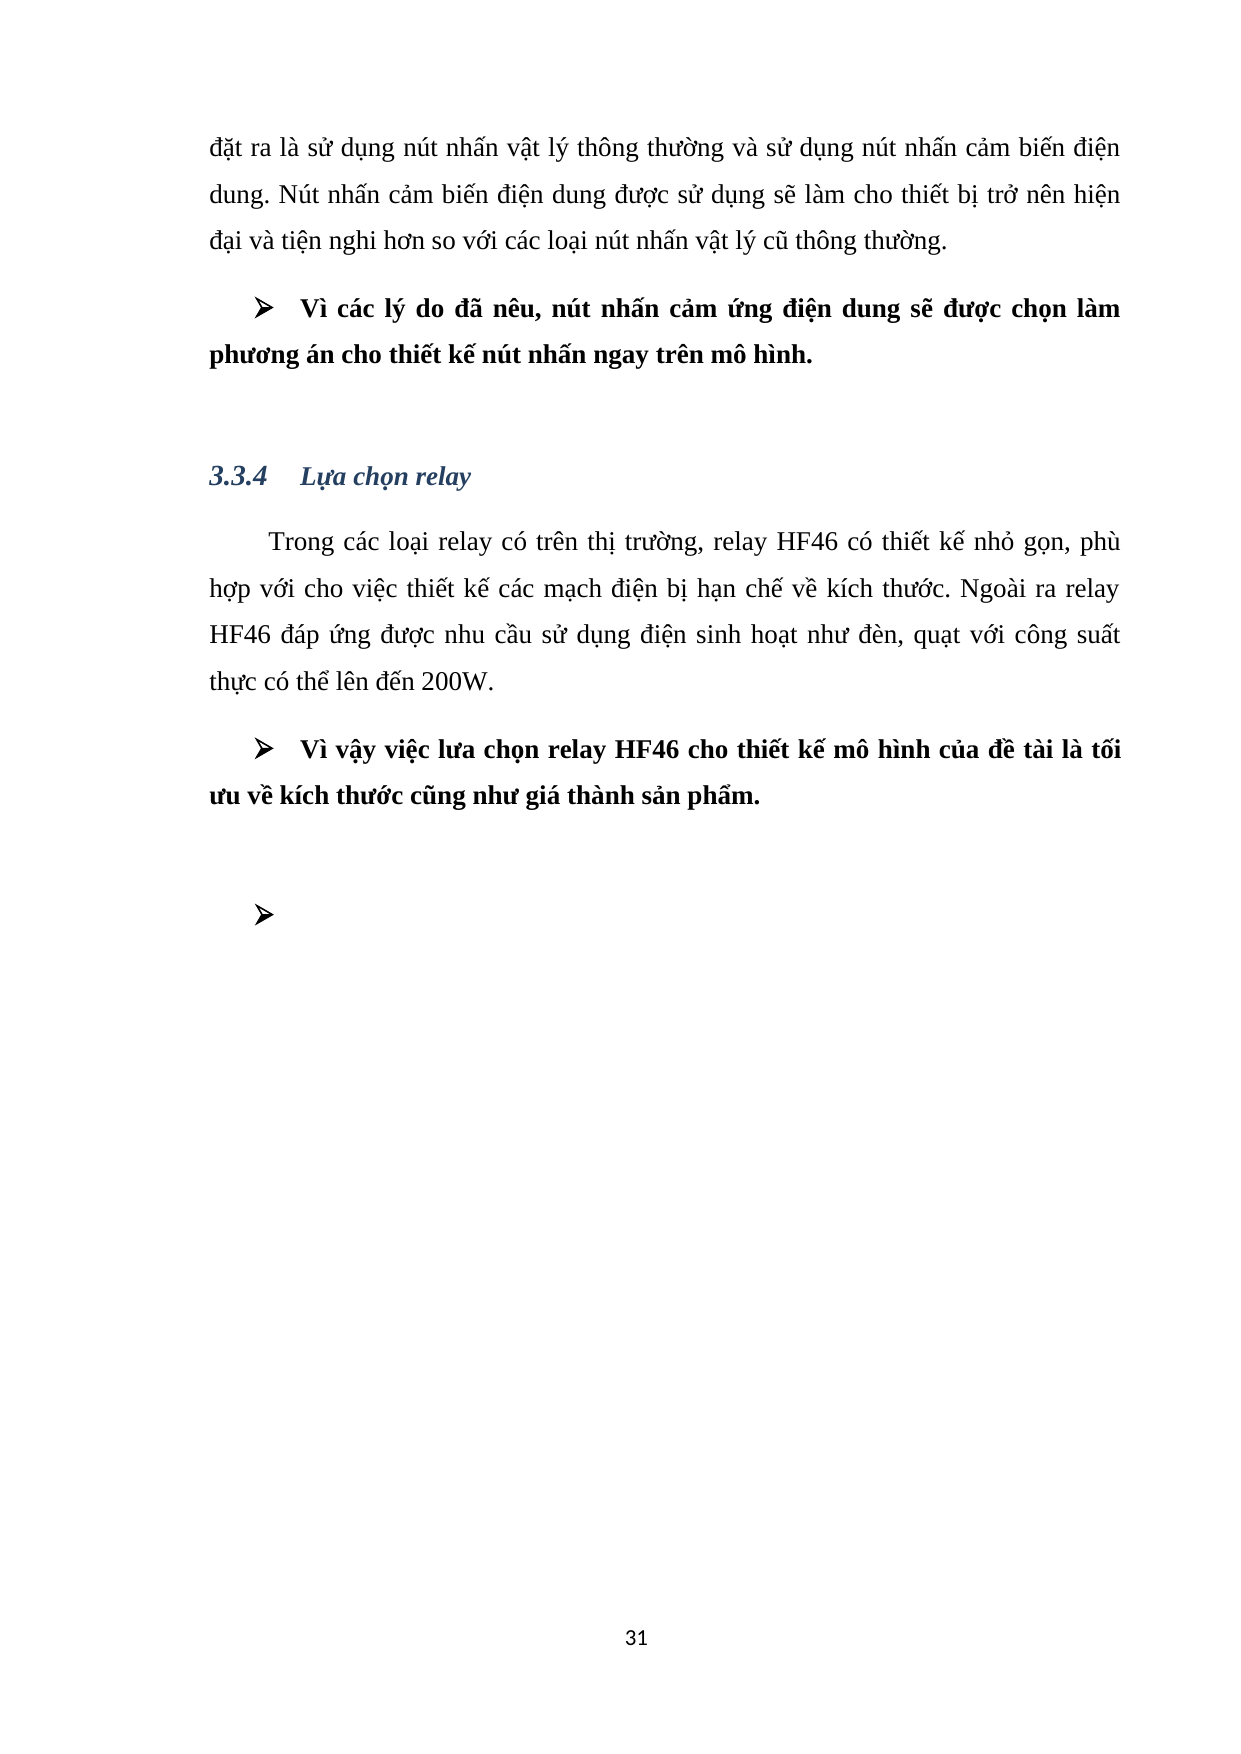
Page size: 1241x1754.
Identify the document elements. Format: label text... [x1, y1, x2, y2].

list Vì các lý do đã nêu, nút nhấn cảm ứng điện dung sẽ được chọn làm phương án cho thiết kế nút nhấn ngay trên mô hình. [209, 292, 1122, 370]
subtitle Lựa chọn relay [209, 458, 1122, 492]
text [209, 131, 1122, 256]
text Trong các loại relay có trên thị trường, relay HF46 có thiết kế nhỏ gọn, phù hợp với cho việc thiết kế các mạch điện bị hạn chế về kích thước. Ngoài ra relay HF46 đáp ứng được nhu cầu sử dụng điện sinh hoạt như đèn, quạt với công suất thực có thể lên đến 200W. [209, 525, 1122, 696]
list Vì vậy việc lưa chọn relay HF46 cho thiết kế mô hình của đề tài là tối ưu về kích thước cũng như giá thành sản phẩm. [209, 733, 1122, 811]
